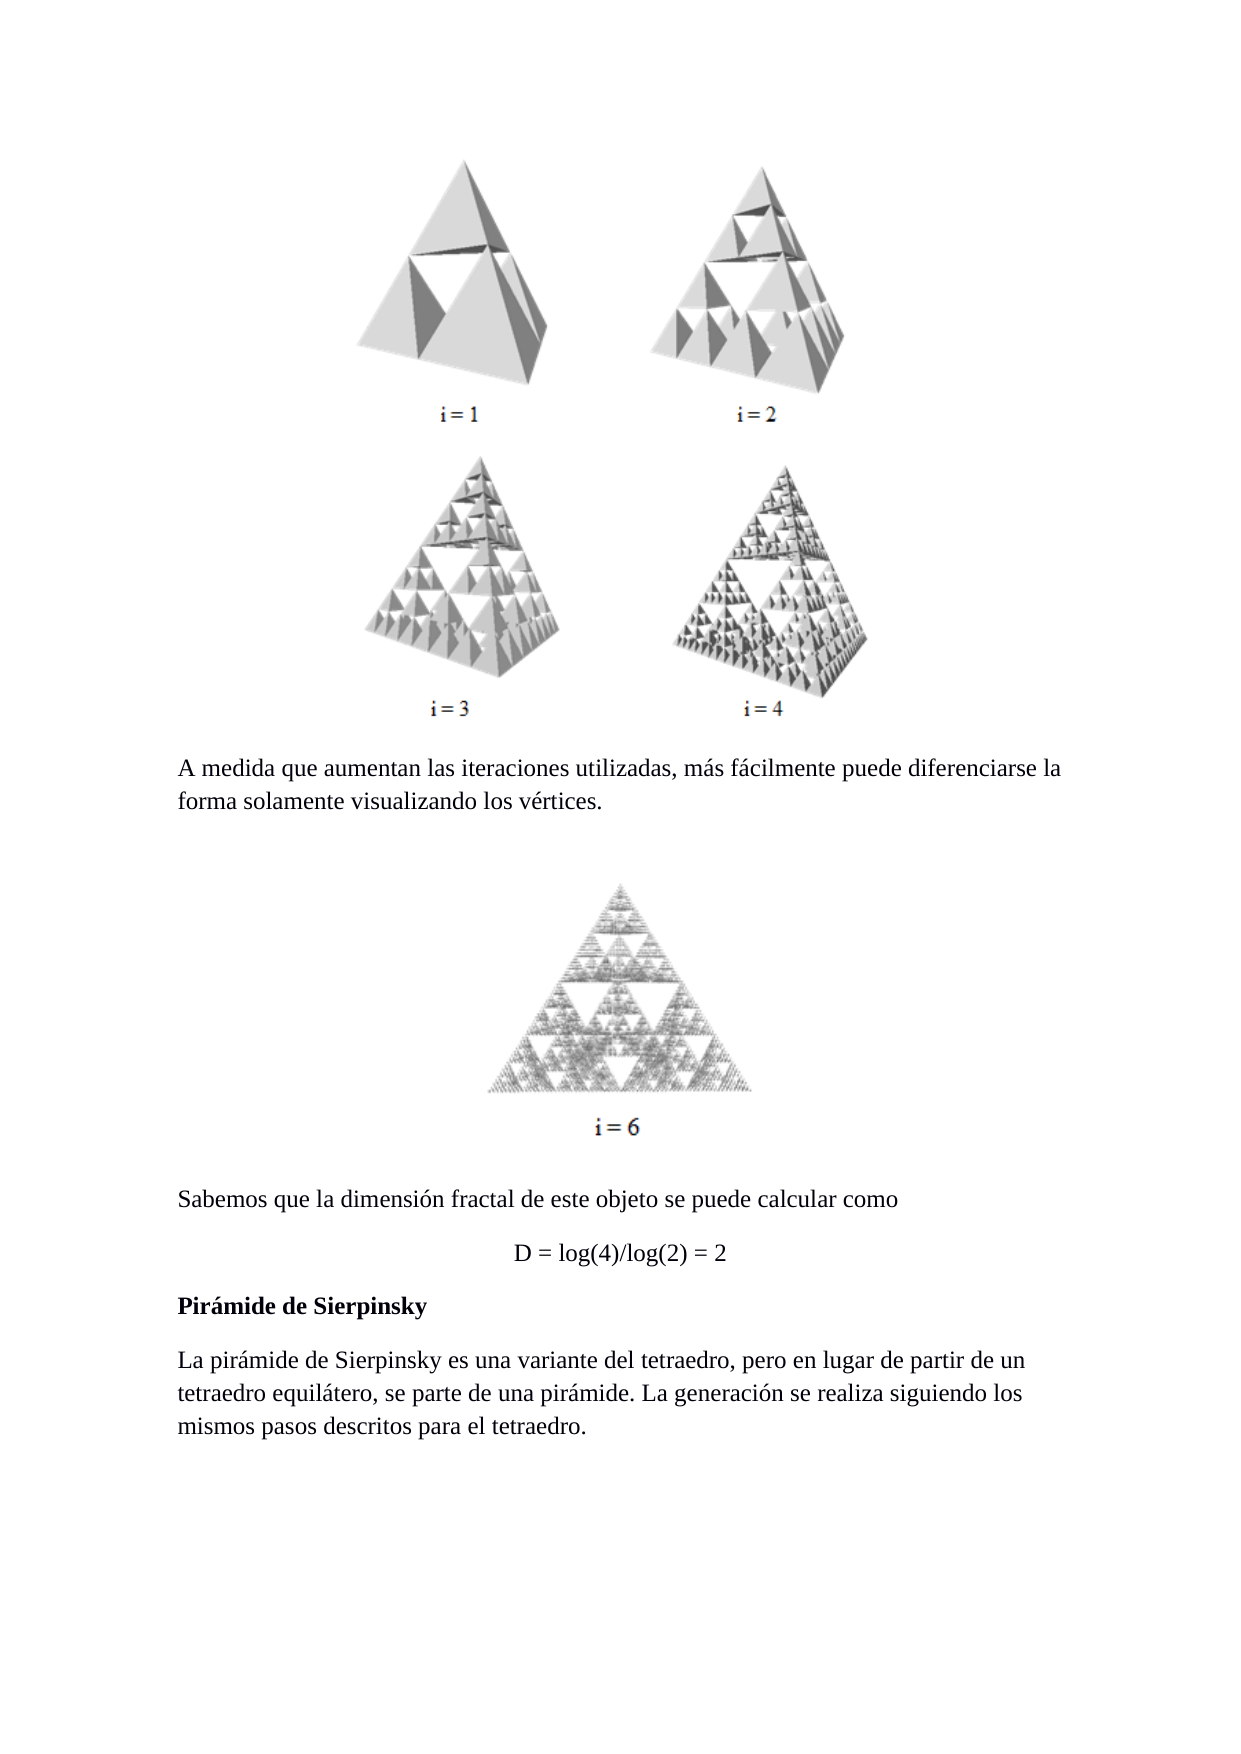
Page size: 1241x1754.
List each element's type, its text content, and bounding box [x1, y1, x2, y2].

picture [352, 147, 888, 734]
text D = log(4)/log(2) = 2 [177, 1238, 1063, 1266]
text La pirámide de Sierpinsky es una variante del tetraedro, pero en lugar de partir de un tetraedro equilátero, se parte de una pirámide. La generación se realiza siguiendo los mismos pasos descritos para el tetraedro. [177, 1345, 1063, 1440]
text Sabemos que la dimensión fractal de este objeto se puede calcular como [177, 1184, 1063, 1212]
text A medida que aumentan las iteraciones utilizadas, más fácilmente puede diferenciarse la forma solamente visualizando los vértices. [177, 753, 1063, 815]
picture [458, 840, 783, 1159]
text Pirámide de Sierpinsky [177, 1291, 1063, 1320]
